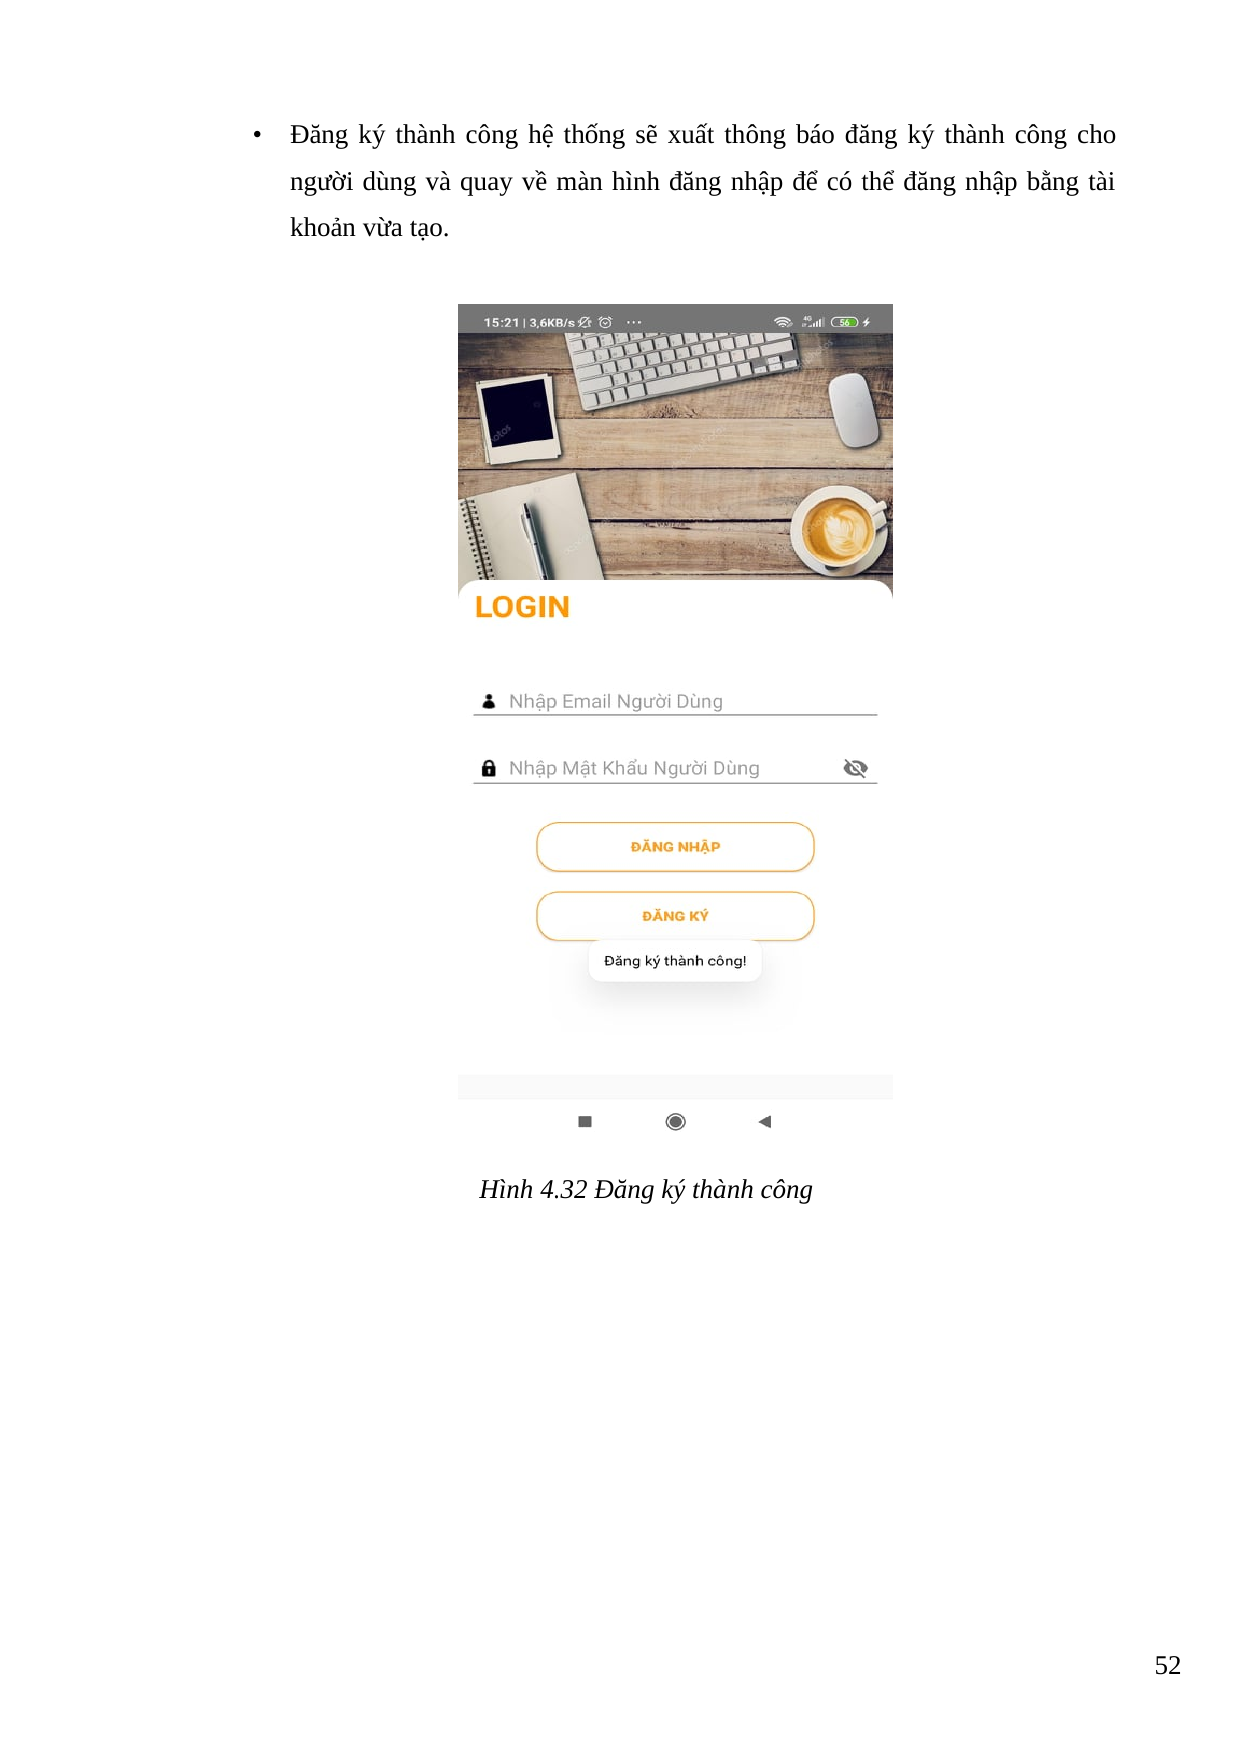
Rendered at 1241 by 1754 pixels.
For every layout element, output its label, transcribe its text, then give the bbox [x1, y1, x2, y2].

picture [458, 304, 893, 1145]
list Đăng ký thành công hệ thống sẽ xuất thông báo đăng ký thành công cho người dùng và quay về màn hình đăng nhập để có thể đăng nhập bằng tài khoản vừa tạo. [252, 118, 1117, 243]
